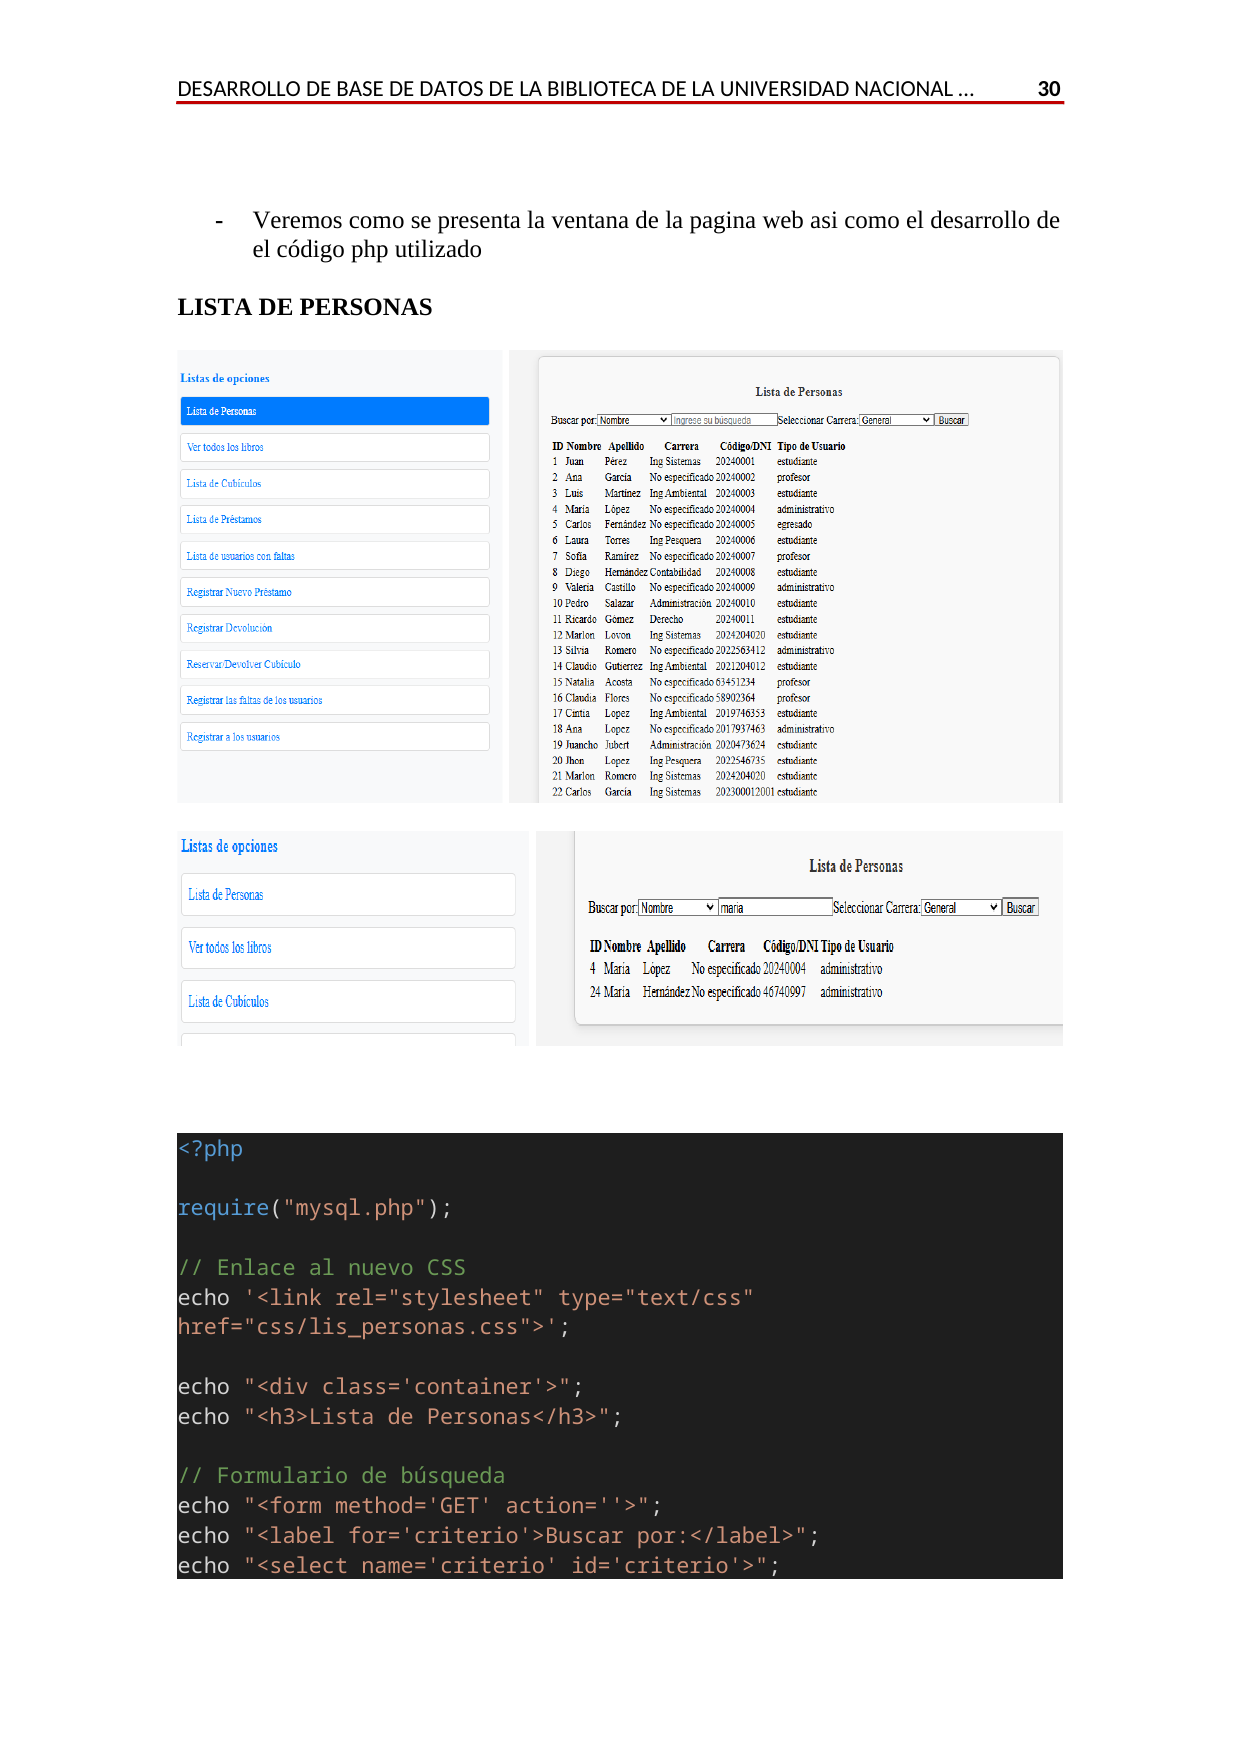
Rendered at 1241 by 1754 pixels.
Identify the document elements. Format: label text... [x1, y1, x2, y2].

text // Formulario de búsqueda [177, 1460, 1063, 1490]
text LISTA DE PERSONAS [177, 292, 1063, 321]
text require("mysql.php"); [177, 1192, 1063, 1222]
text echo "<div class='container'>"; [177, 1371, 1063, 1401]
list Veremos como se presenta la ventana de la pagina web asi como el desarrollo de el código php utilizado [215, 206, 1063, 263]
picture [177, 350, 1063, 803]
text <?php [177, 1133, 1063, 1162]
text echo "<h3>Lista de Personas</h3>"; [177, 1401, 1063, 1431]
text echo '<link rel="stylesheet" type="text/css" href="css/lis_personas.css">'; [177, 1282, 1063, 1341]
text // Enlace al nuevo CSS [177, 1252, 1063, 1282]
text echo "<select name='criterio' id='criterio'>"; [177, 1550, 1063, 1579]
picture [177, 831, 1063, 1046]
text echo "<label for='criterio'>Buscar por:</label>"; [177, 1520, 1063, 1550]
text echo "<form method='GET' action=''>"; [177, 1490, 1063, 1520]
